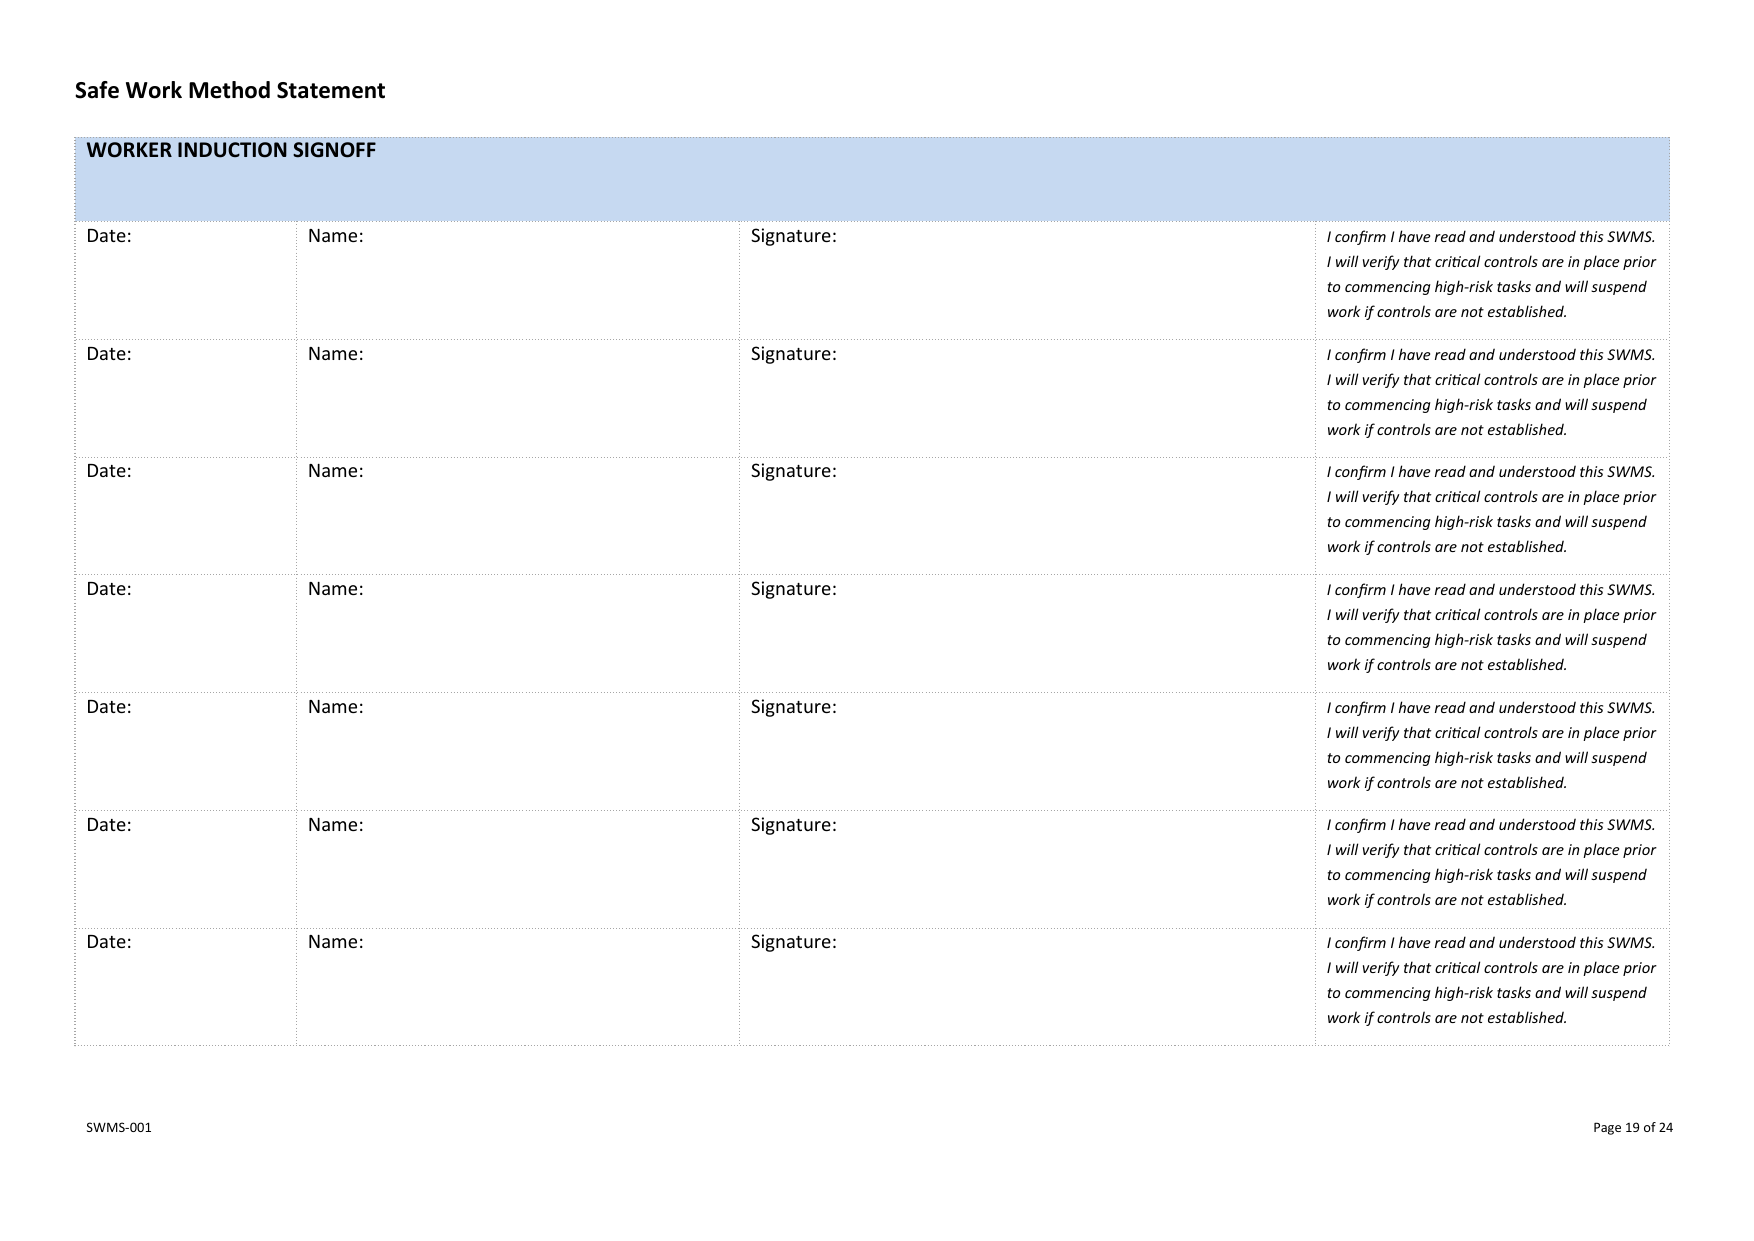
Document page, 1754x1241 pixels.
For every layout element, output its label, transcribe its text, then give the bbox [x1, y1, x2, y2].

table_cell Name: [296, 810, 739, 927]
table_cell Name: [296, 574, 739, 692]
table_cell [1315, 221, 1670, 339]
table_cell Signature: [740, 339, 1315, 457]
table_cell Name: [296, 928, 739, 1045]
table_cell Name: [296, 221, 739, 339]
table_cell Name: [296, 339, 739, 457]
table_cell Signature: [740, 574, 1315, 692]
table_cell Signature: [740, 928, 1315, 1045]
table_cell Date: [75, 221, 296, 339]
table_cell Date: [75, 928, 296, 1045]
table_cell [1315, 928, 1670, 1045]
table_cell Date: [75, 457, 296, 574]
table_cell Signature: [740, 457, 1315, 574]
table_cell Name: [296, 457, 739, 574]
table_cell Signature: [740, 221, 1315, 339]
table_cell Date: [75, 339, 296, 457]
table_cell Date: [75, 574, 296, 692]
table_cell Date: [75, 810, 296, 927]
table_cell Date: [75, 692, 296, 810]
table_cell Name: [296, 692, 739, 810]
table_cell Signature: [740, 692, 1315, 810]
table_cell Signature: [740, 810, 1315, 927]
table_header WORKER INDUCTION SIGNOFF [75, 137, 1670, 221]
